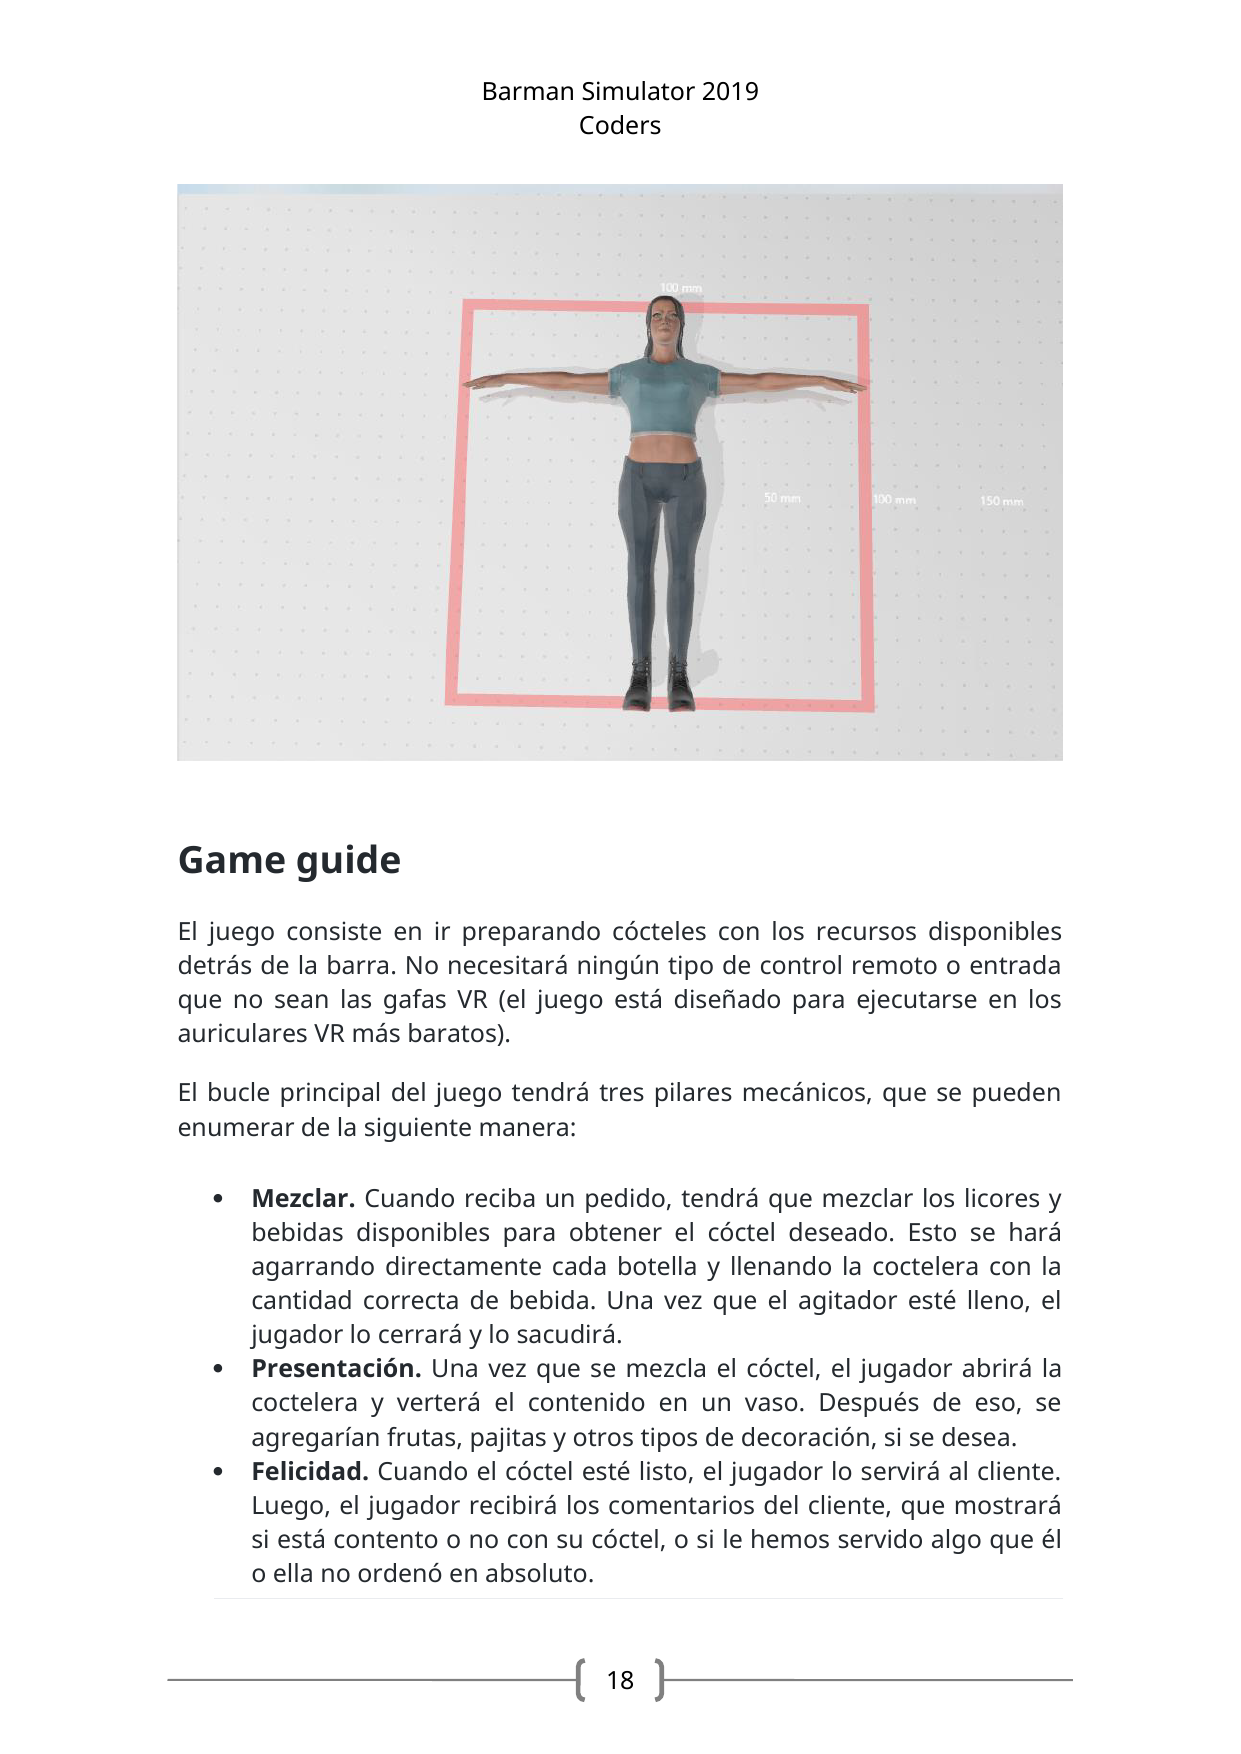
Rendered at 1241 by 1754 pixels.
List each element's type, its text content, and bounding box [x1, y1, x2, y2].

text Game guide [177, 834, 1063, 885]
list Presentación. Una vez que se mezcla el cóctel, el jugador abrirá la coctelera y verterá el contenido en un vaso. Después de eso, se agregarían frutas, pajitas y otros tipos de decoración, si se desea. [213, 1351, 1063, 1453]
text El bucle principal del juego tendrá tres pilares mecánicos, que se pueden enumerar de la siguiente manera: [177, 1075, 1063, 1143]
list Mezclar. Cuando reciba un pedido, tendrá que mezclar los licores y bebidas disponibles para obtener el cóctel deseado. Esto se hará agarrando directamente cada botella y llenando la coctelera con la cantidad correcta de bebida. Una vez que el agitador esté lleno, el jugador lo cerrará y lo sacudirá. [213, 1181, 1063, 1351]
text El juego consiste en ir preparando cócteles con los recursos disponibles detrás de la barra. No necesitará ningún tipo de control remoto o entrada que no sean las gafas VR (el juego está diseñado para ejecutarse en los auriculares VR más baratos). [177, 914, 1063, 1050]
list Felicidad. Cuando el cóctel esté listo, el jugador lo servirá al cliente. Luego, el jugador recibirá los comentarios del cliente, que mostrará si está contento o no con su cóctel, o si le hemos servido algo que él o ella no ordenó en absoluto. [213, 1453, 1063, 1599]
